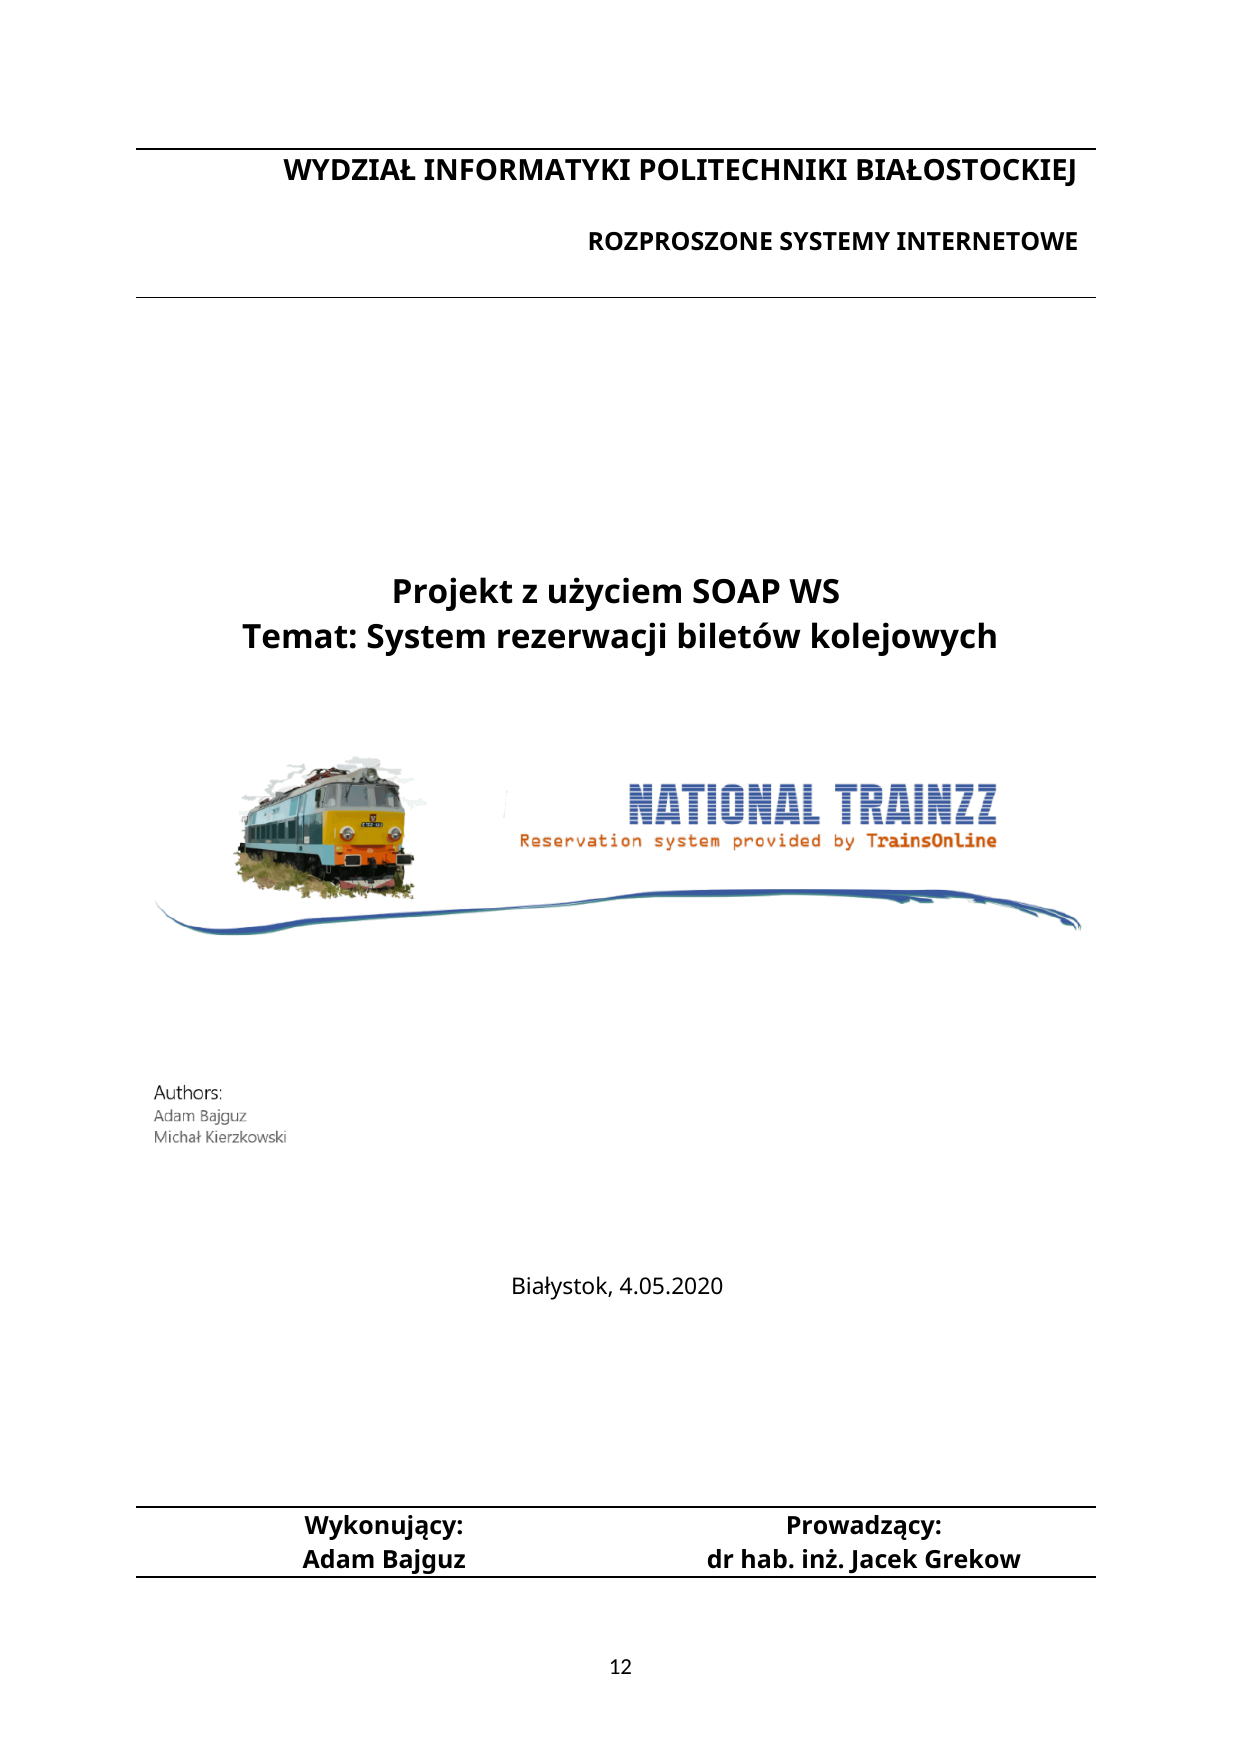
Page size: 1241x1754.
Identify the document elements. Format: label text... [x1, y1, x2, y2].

text Temat: System rezerwacji biletów kolejowych [148, 613, 1093, 659]
text Białystok, 4.05.2020 [148, 1270, 1093, 1301]
table_header WYDZIAŁ INFORMATYKI POLITECHNIKI BIAŁOSTOCKIEJ ROZPROSZONE SYSTEMY INTERNETOWE [136, 150, 1096, 297]
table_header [136, 1508, 616, 1576]
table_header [616, 1508, 1096, 1576]
picture [147, 704, 1093, 1177]
text Projekt z użyciem SOAP WS [148, 568, 1093, 613]
